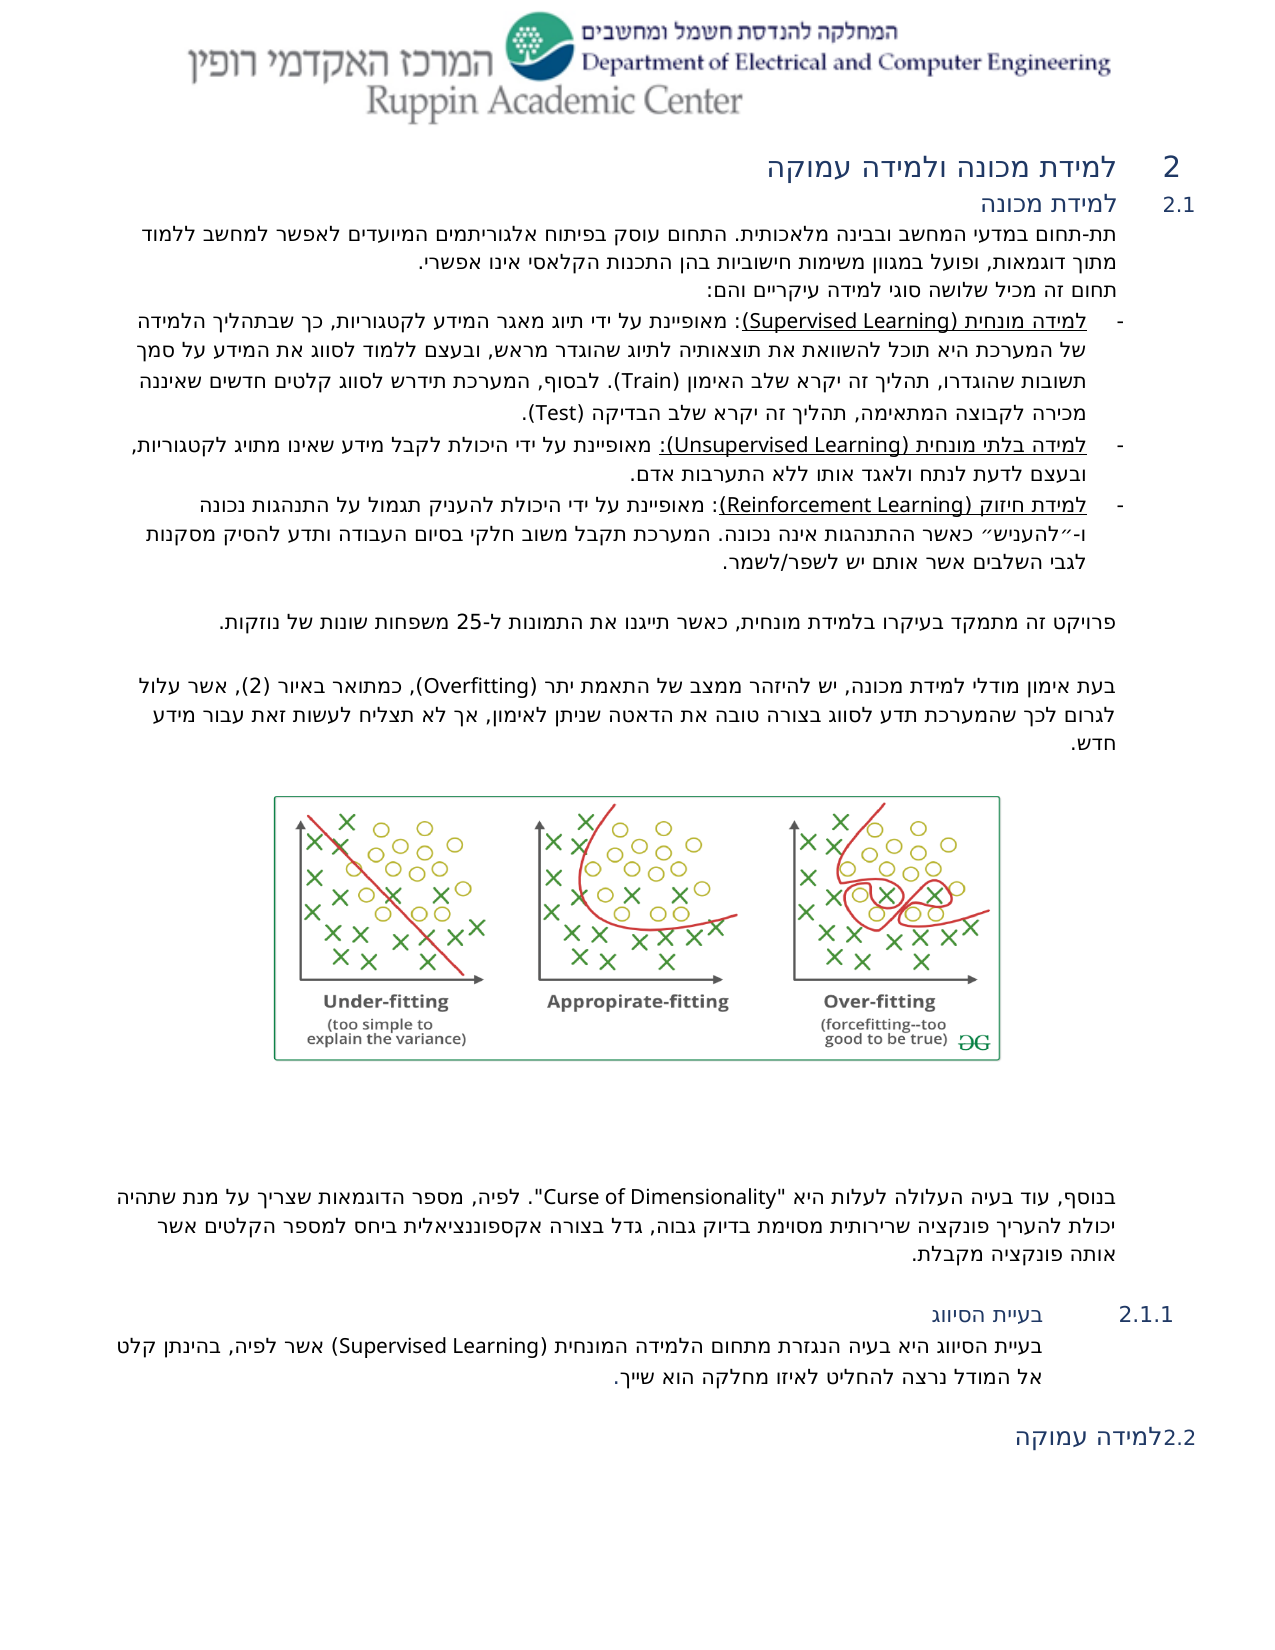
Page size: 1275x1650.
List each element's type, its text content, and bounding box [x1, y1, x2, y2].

list בעיית הסיווג [112, 1302, 1118, 1328]
list תת-תחום במדעי המחשב ובבינה מלאכותית. התחום עוסק בפיתוח אלגוריתמים המיועדים לאפשר למחשב ללמוד מתוך דוגמאות, ופועל במגוון משימות חישוביות בהן התכנות הקלאסי אינו אפשרי. [112, 222, 1118, 274]
list למידה מונחית (Supervised Learning): מאופיינת על ידי תיוג מאגר המידע לקטגוריות, כך שבתהליך הלמידה של המערכת היא תוכל להשוואת את תוצאותיה לתיוג שהוגדר מראש, ובעצם ללמוד לסווג את המידע על סמך תשובות שהוגדרו, תהליך זה יקרא שלב האימון (Train). לבסוף, המערכת תידרש לסווג קלטים חדשים שאיננה מכירה לקבוצה המתאימה, תהליך זה יקרא שלב הבדיקה (Test). [112, 306, 1117, 426]
text בעת אימון מודלי למידת מכונה, יש להיזהר ממצב של התאמת יתר (Overfitting), כמתואר באיור (2), אשר עלול לגרום לכך שהמערכת תדע לסווג בצורה טובה את הדאטה שניתן לאימון, אך לא תצליח לעשות זאת עבור מידע חדש. [112, 671, 1117, 755]
list למידה בלתי מונחית (Unsupervised Learning): מאופיינת על ידי היכולת לקבל מידע שאינו מתויג לקטגוריות, ובעצם לדעת לנתח ולאגד אותו ללא התערבות אדם. [112, 430, 1117, 487]
list בעיית הסיווג היא בעיה הנגזרת מתחום הלמידה המונחית (Supervised Learning) אשר לפיה, בהינתן קלט אל המודל נרצה להחליט לאיזו מחלקה הוא שייך. [112, 1332, 1043, 1389]
list למידת חיזוק (Reinforcement Learning): מאופיינת על ידי היכולת להעניק תגמול על התנהגות נכונה ו-״להעניש״ כאשר ההתנהגות אינה נכונה. המערכת תקבל משוב חלקי בסיום העבודה ותדע להסיק מסקנות לגבי השלבים אשר אותם יש לשפר/לשמר. [112, 490, 1117, 574]
list תחום זה מכיל שלושה סוגי למידה עיקריים והם: [112, 278, 1118, 302]
picture [150, 9, 1125, 128]
picture [267, 792, 1008, 1068]
text בנוסף, עוד בעיה העלולה לעלות היא "Curse of Dimensionality". לפיה, מספר הדוגמאות שצריך על מנת שתהיה יכולת להעריך פונקציה שרירותית מסוימת בדיוק גבוה, גדל בצורה אקספוננציאלית ביחס למספר הקלטים אשר אותה פונקציה מקבלת. [112, 1182, 1117, 1266]
list למידת מכונה ולמידה עמוקה [112, 150, 1162, 184]
list למידת מכונה [112, 189, 1162, 218]
list למידה עמוקה [112, 1422, 1163, 1451]
text פרויקט זה מתמקד בעיקרו בלמידת מונחית, כאשר תייגנו את התמונות ל-25 משפחות שונות של נוזקות. [112, 610, 1117, 634]
